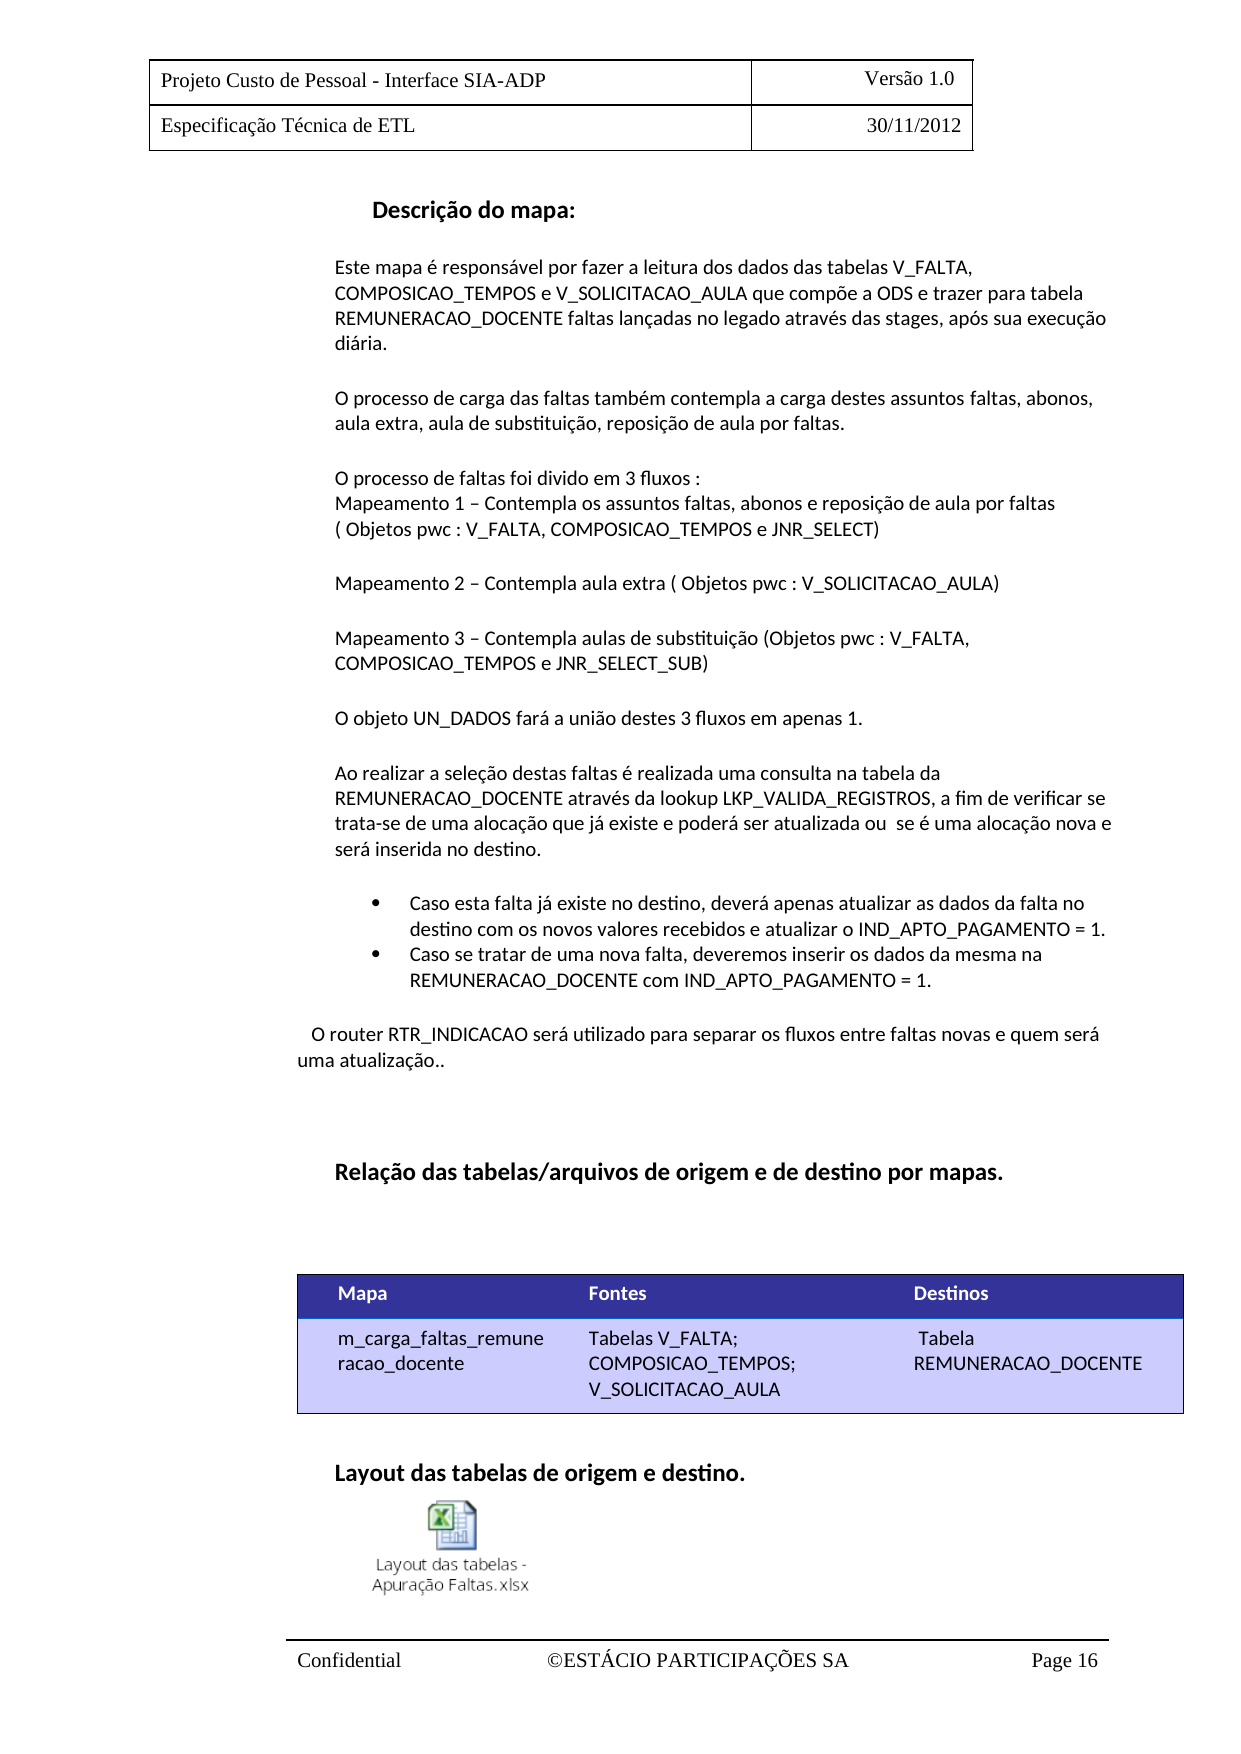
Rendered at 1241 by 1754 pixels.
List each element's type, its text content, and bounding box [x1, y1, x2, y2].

text Descrição do mapa: [334, 194, 1120, 225]
text Mapeamento 2 – Contempla aula extra ( Objetos pwc : V_SOLICITACAO_AULA) [334, 571, 1120, 596]
table_cell m_carga_faltas_remuneracao_docente [298, 1319, 548, 1413]
list Caso se tratar de uma nova falta, deveremos inserir os dados da mesma na REMUNERACAO_DOCENTE com IND_APTO_PAGAMENTO = 1. [372, 941, 1120, 992]
table_cell Tabelas V_FALTA; COMPOSICAO_TEMPOS; V_SOLICITACAO_AULA [548, 1319, 873, 1413]
text Ao realizar a seleção destas faltas é realizada uma consulta na tabela da REMUNERACAO_DOCENTE através da lookup LKP_VALIDA_REGISTROS, a fim de verificar se trata-se de uma alocação que já existe e poderá ser atualizada ou se é uma alocação nova e será inserida no destino. [334, 760, 1120, 861]
text Este mapa é responsável por fazer a leitura dos dados das tabelas V_FALTA, COMPOSICAO_TEMPOS e V_SOLICITACAO_AULA que compõe a ODS e trazer para tabela REMUNERACAO_DOCENTE faltas lançadas no legado através das stages, após sua execução diária. [334, 254, 1120, 356]
table_cell Tabela REMUNERACAO_DOCENTE [873, 1319, 1183, 1413]
text Mapeamento 3 – Contempla aulas de substituição (Objetos pwc : V_FALTA, COMPOSICAO_TEMPOS e JNR_SELECT_SUB) [334, 625, 1120, 676]
list Caso esta falta já existe no destino, deverá apenas atualizar as dados da falta no destino com os novos valores recebidos e atualizar o IND_APTO_PAGAMENTO = 1. [372, 891, 1120, 941]
text O processo de faltas foi divido em 3 fluxos : Mapeamento 1 – Contempla os assuntos faltas, abonos e reposição de aula por faltas ( Objetos pwc : V_FALTA, COMPOSICAO_TEMPOS e JNR_SELECT) [334, 465, 1120, 541]
text Relação das tabelas/arquivos de origem e de destino por mapas. [334, 1156, 1120, 1186]
table_header Fontes [548, 1275, 873, 1318]
text Layout das tabelas de origem e destino. [334, 1457, 1120, 1487]
text O objeto UN_DADOS fará a união destes 3 fluxos em apenas 1. [334, 705, 1120, 731]
text O processo de carga das faltas também contempla a carga destes assuntos faltas, abonos, aula extra, aula de substituição, reposição de aula por faltas. [334, 385, 1120, 436]
text O router RTR_INDICACAO será utilizado para separar os fluxos entre faltas novas e quem será uma atualização.. [297, 1021, 1120, 1072]
table_header Destinos [873, 1275, 1183, 1318]
table_header Mapa [298, 1275, 548, 1318]
